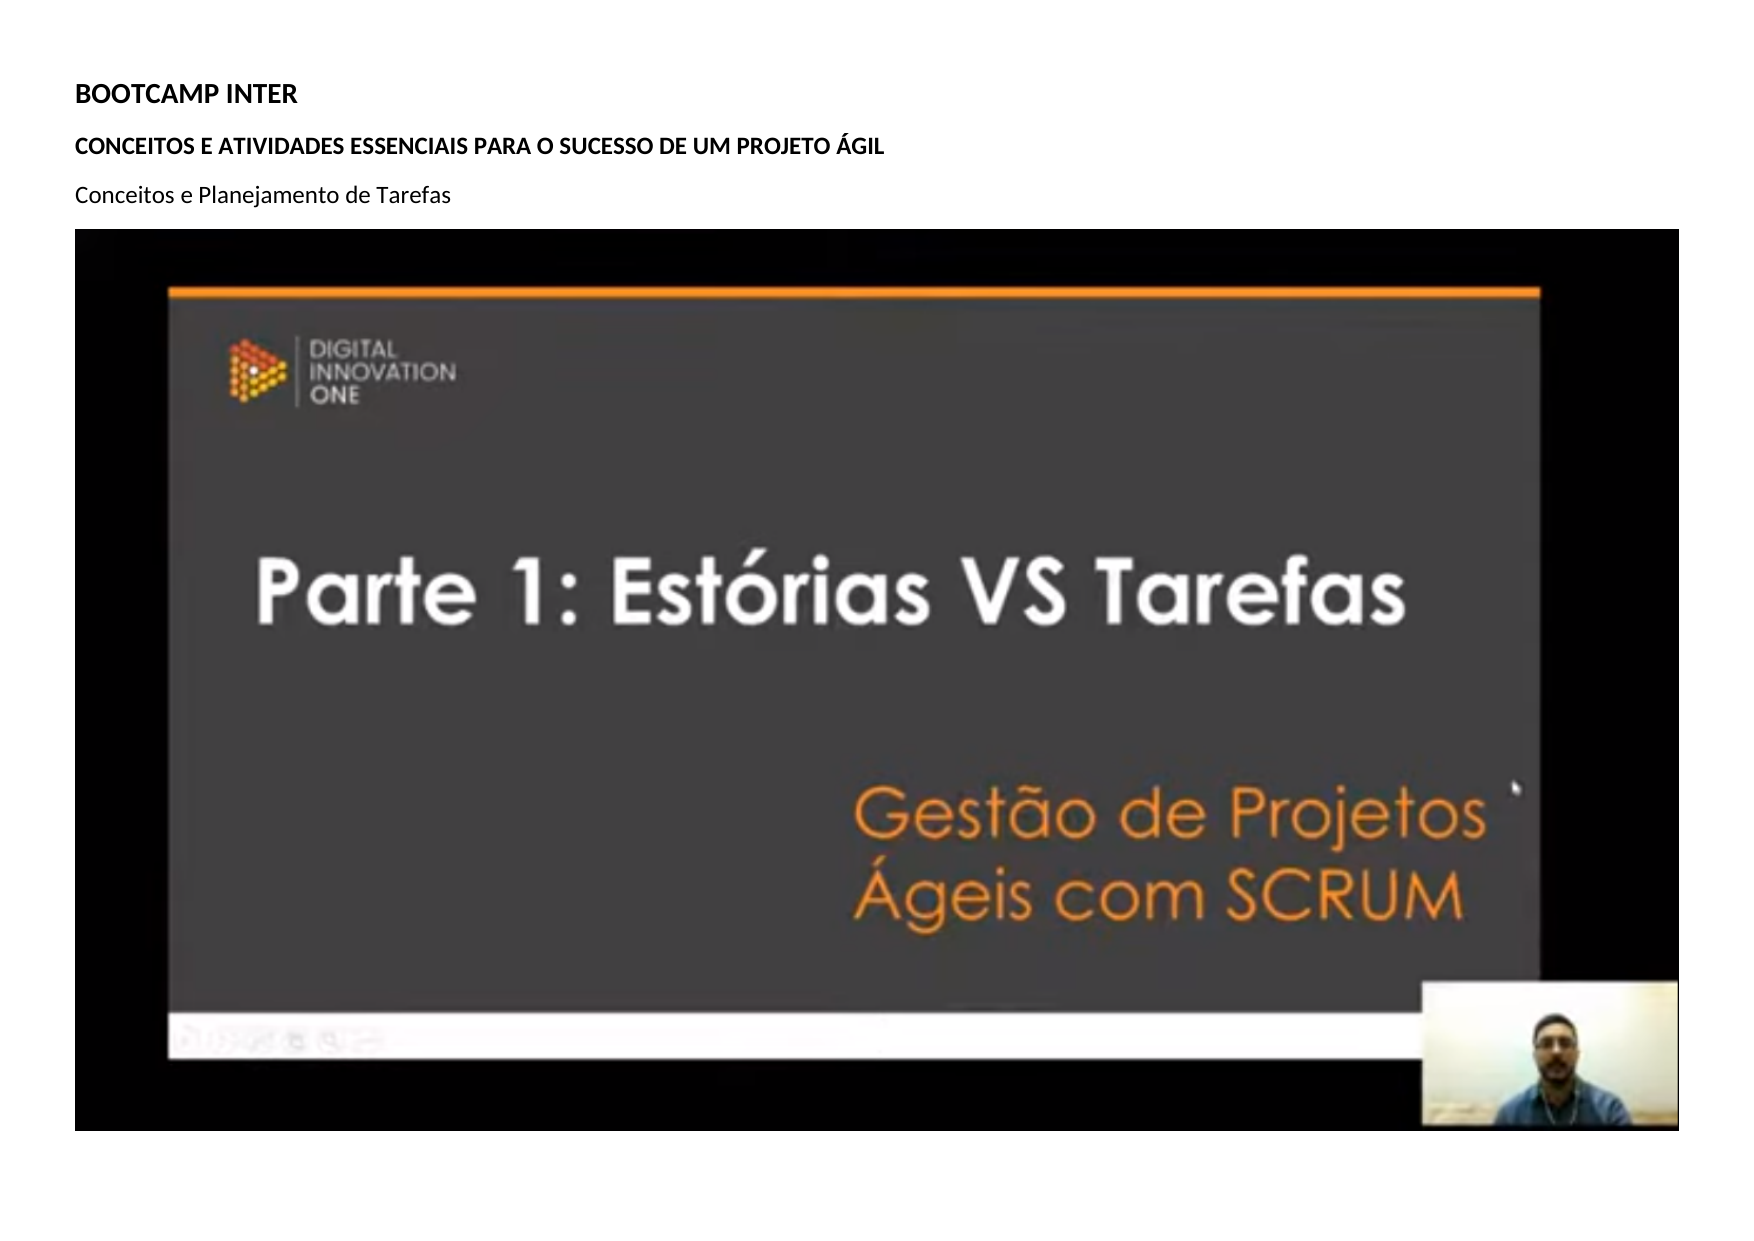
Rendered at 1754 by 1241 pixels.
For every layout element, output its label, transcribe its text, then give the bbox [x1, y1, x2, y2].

text Conceitos e Planejamento de Tarefas [75, 180, 1679, 210]
picture [75, 229, 1679, 1131]
text CONCEITOS E ATIVIDADES ESSENCIAIS PARA O SUCESSO DE UM PROJETO ÁGIL [75, 130, 1679, 161]
text BOOTCAMP INTER [75, 75, 1679, 111]
